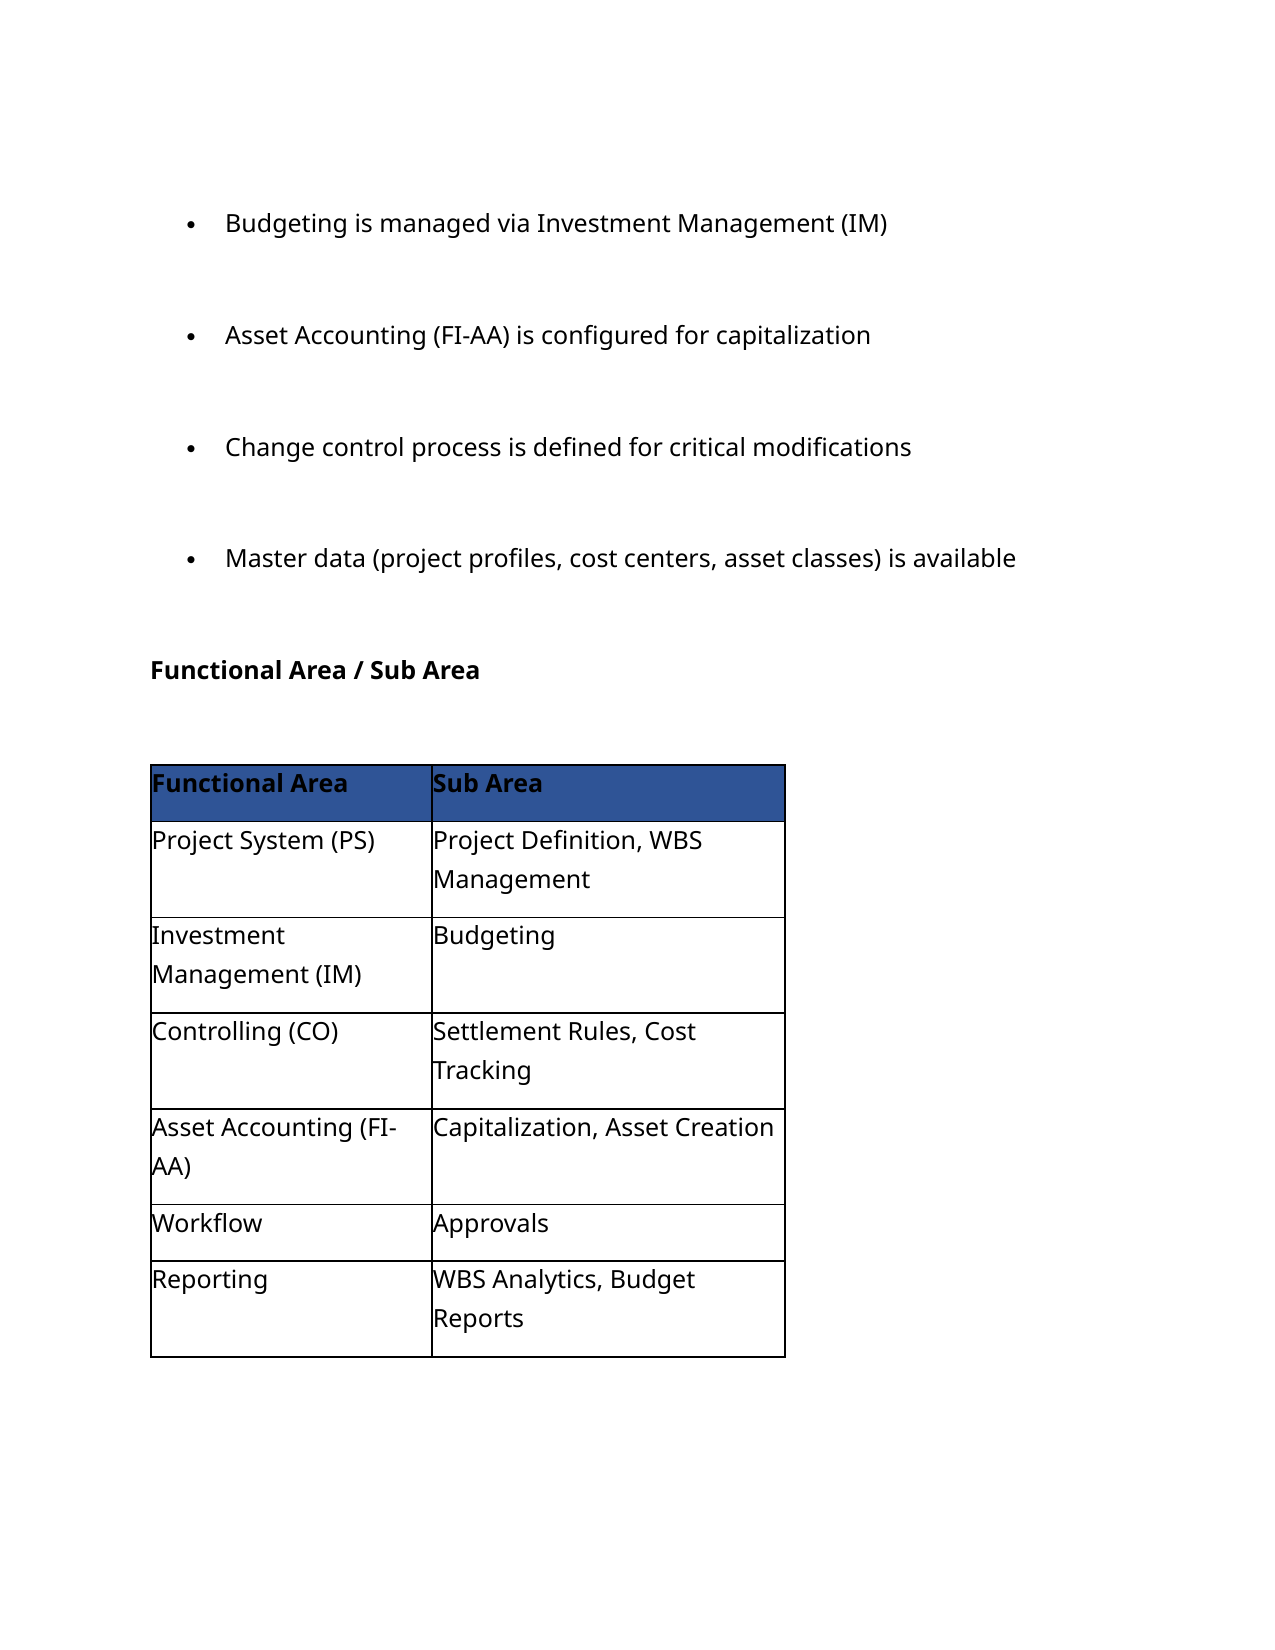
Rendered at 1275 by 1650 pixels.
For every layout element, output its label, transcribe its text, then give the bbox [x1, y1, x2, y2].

table_header Functional Area [152, 766, 431, 821]
table_cell Project System (PS) [152, 822, 431, 916]
table_cell Approvals [433, 1205, 784, 1260]
list Budgeting is managed via Investment Management (IM) [187, 206, 1125, 240]
table_cell Settlement Rules, Cost Tracking [433, 1014, 784, 1108]
table_cell Project Definition, WBS Management [433, 822, 784, 916]
table_cell Workflow [152, 1205, 431, 1260]
list Asset Accounting (FI-AA) is configured for capitalization [187, 317, 1125, 352]
table_header Sub Area [433, 766, 784, 821]
table_cell Capitalization, Asset Creation [433, 1110, 784, 1204]
list Master data (project profiles, cost centers, asset classes) is available [187, 541, 1125, 575]
table_cell Reporting [152, 1262, 431, 1356]
table_cell Asset Accounting (FI-AA) [152, 1110, 431, 1204]
table_cell WBS Analytics, Budget Reports [433, 1262, 784, 1356]
text Functional Area / Sub Area [150, 652, 1125, 687]
list Change control process is defined for critical modifications [187, 429, 1125, 463]
table_cell Investment Management (IM) [152, 918, 431, 1012]
table_cell Controlling (CO) [152, 1014, 431, 1108]
table_cell Budgeting [433, 918, 784, 1012]
